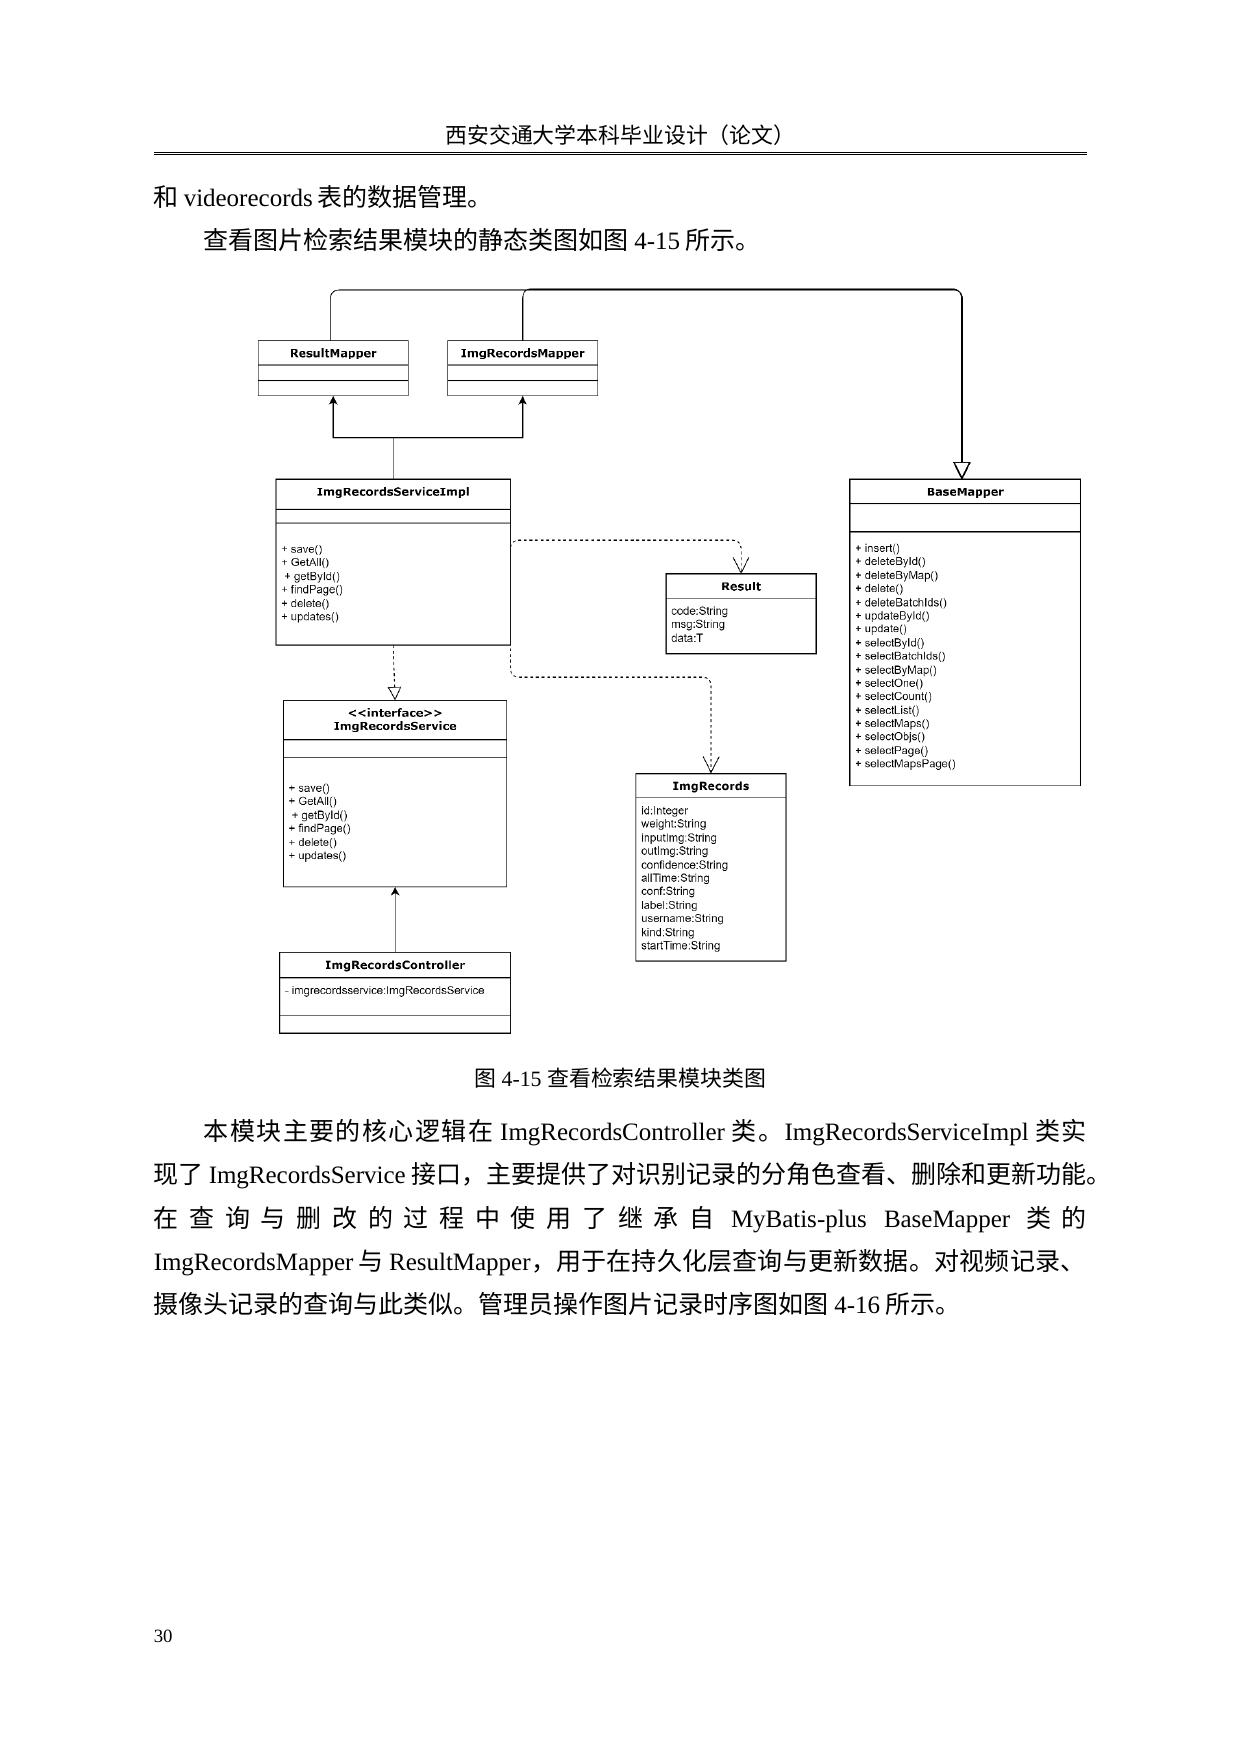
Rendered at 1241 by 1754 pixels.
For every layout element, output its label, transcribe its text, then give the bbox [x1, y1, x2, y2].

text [153, 177, 1087, 213]
picture [203, 264, 1091, 1043]
text 本模块主要的核心逻辑在ImgRecordsController类。ImgRecordsServiceImpl类实现了ImgRecordsService接口，主要提供了对识别记录的分角色查看、删除和更新功能。在查询与删改的过程中使用了继承自MyBatis-plus BaseMapper类的ImgRecordsMapper与ResultMapper，用于在持久化层查询与更新数据。对视频记录、摄像头记录的查询与此类似。管理员操作图片记录时序图如图 4-6所示。 [153, 1111, 1087, 1321]
